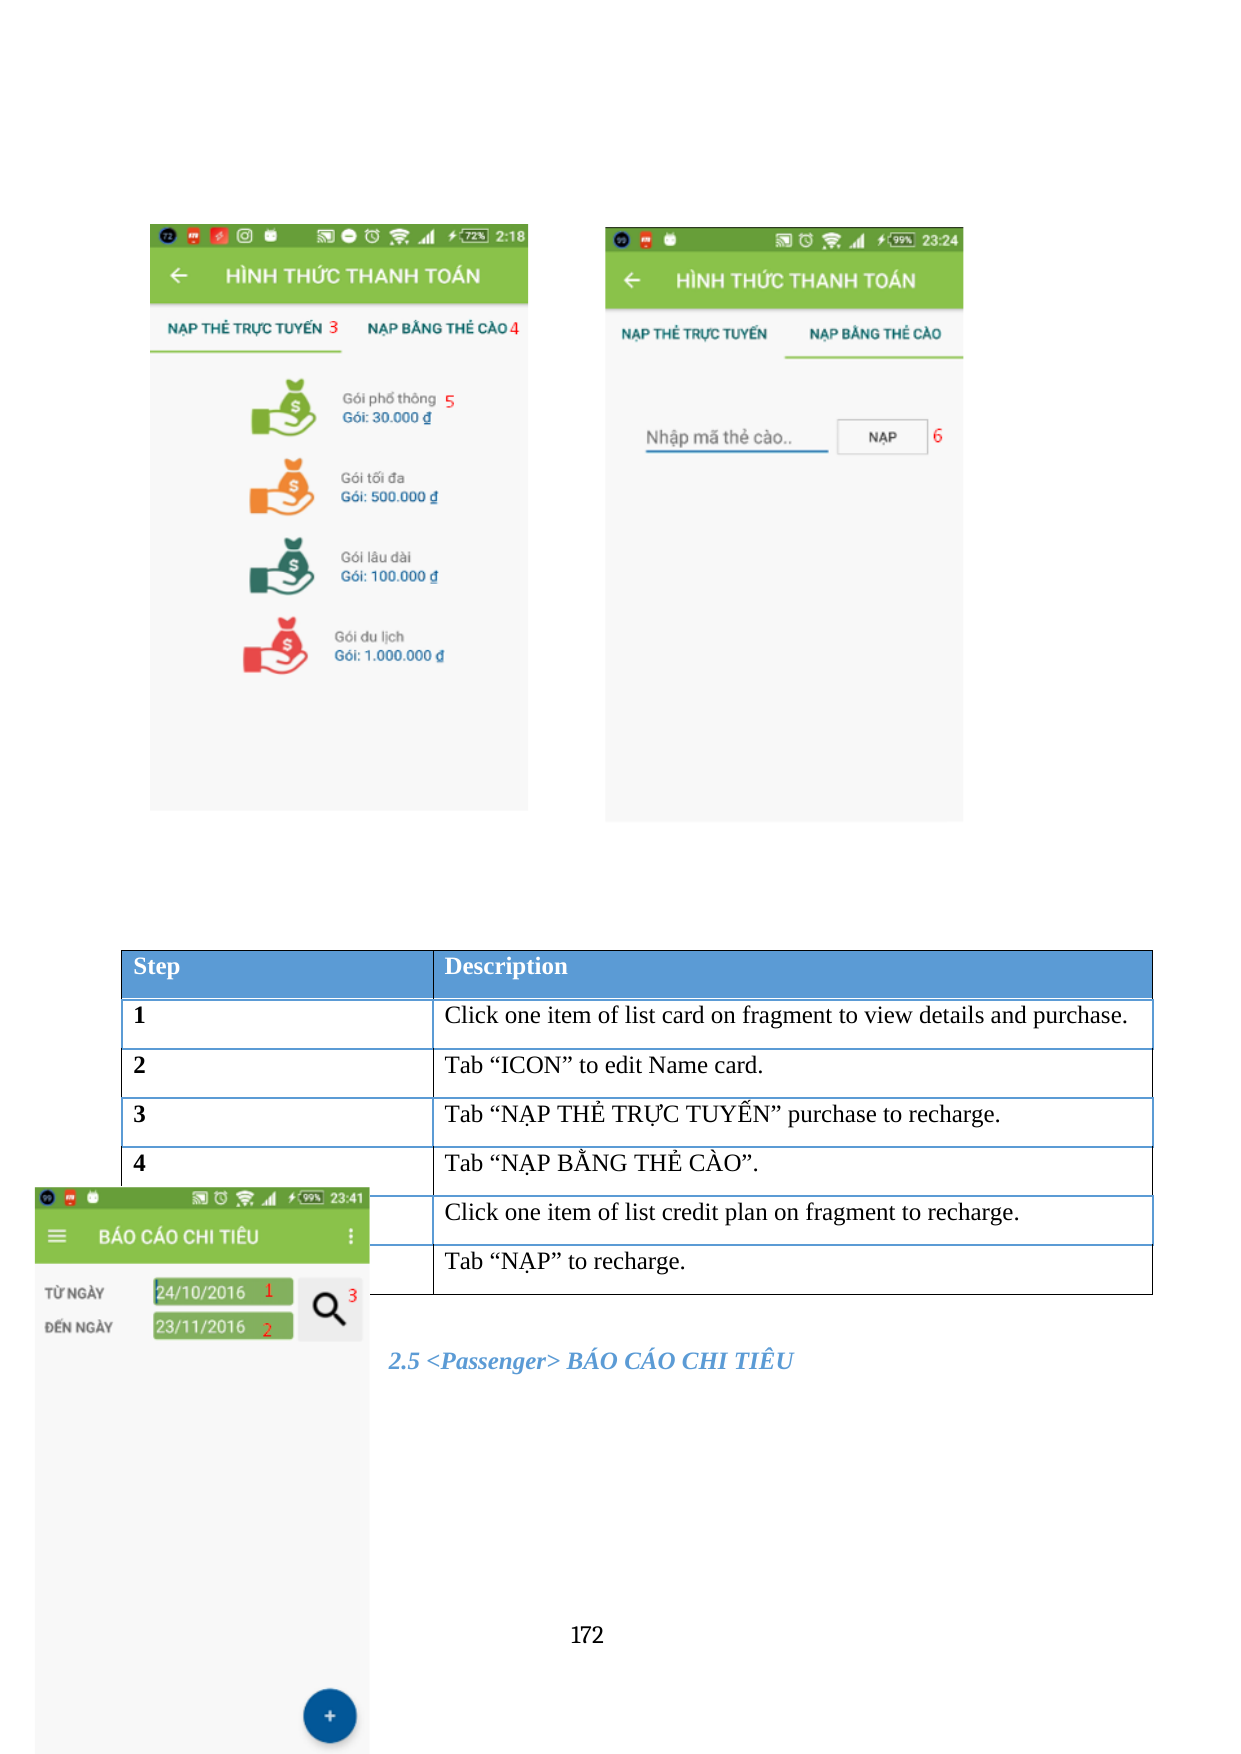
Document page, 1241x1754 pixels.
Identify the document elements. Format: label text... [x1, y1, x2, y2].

picture [605, 227, 964, 823]
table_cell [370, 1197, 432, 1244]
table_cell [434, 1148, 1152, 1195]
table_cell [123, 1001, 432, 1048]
picture [150, 224, 529, 818]
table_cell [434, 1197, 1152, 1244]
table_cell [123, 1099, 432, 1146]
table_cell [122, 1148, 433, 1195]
subtitle 2.5 <Passenger> BÁO CÁO CHI TIÊU [370, 1346, 1053, 1374]
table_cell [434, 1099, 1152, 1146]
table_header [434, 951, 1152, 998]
picture [34, 1186, 370, 1754]
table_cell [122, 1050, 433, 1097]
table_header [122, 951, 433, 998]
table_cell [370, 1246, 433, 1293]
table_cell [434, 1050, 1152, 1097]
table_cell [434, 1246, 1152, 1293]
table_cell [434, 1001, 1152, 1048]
